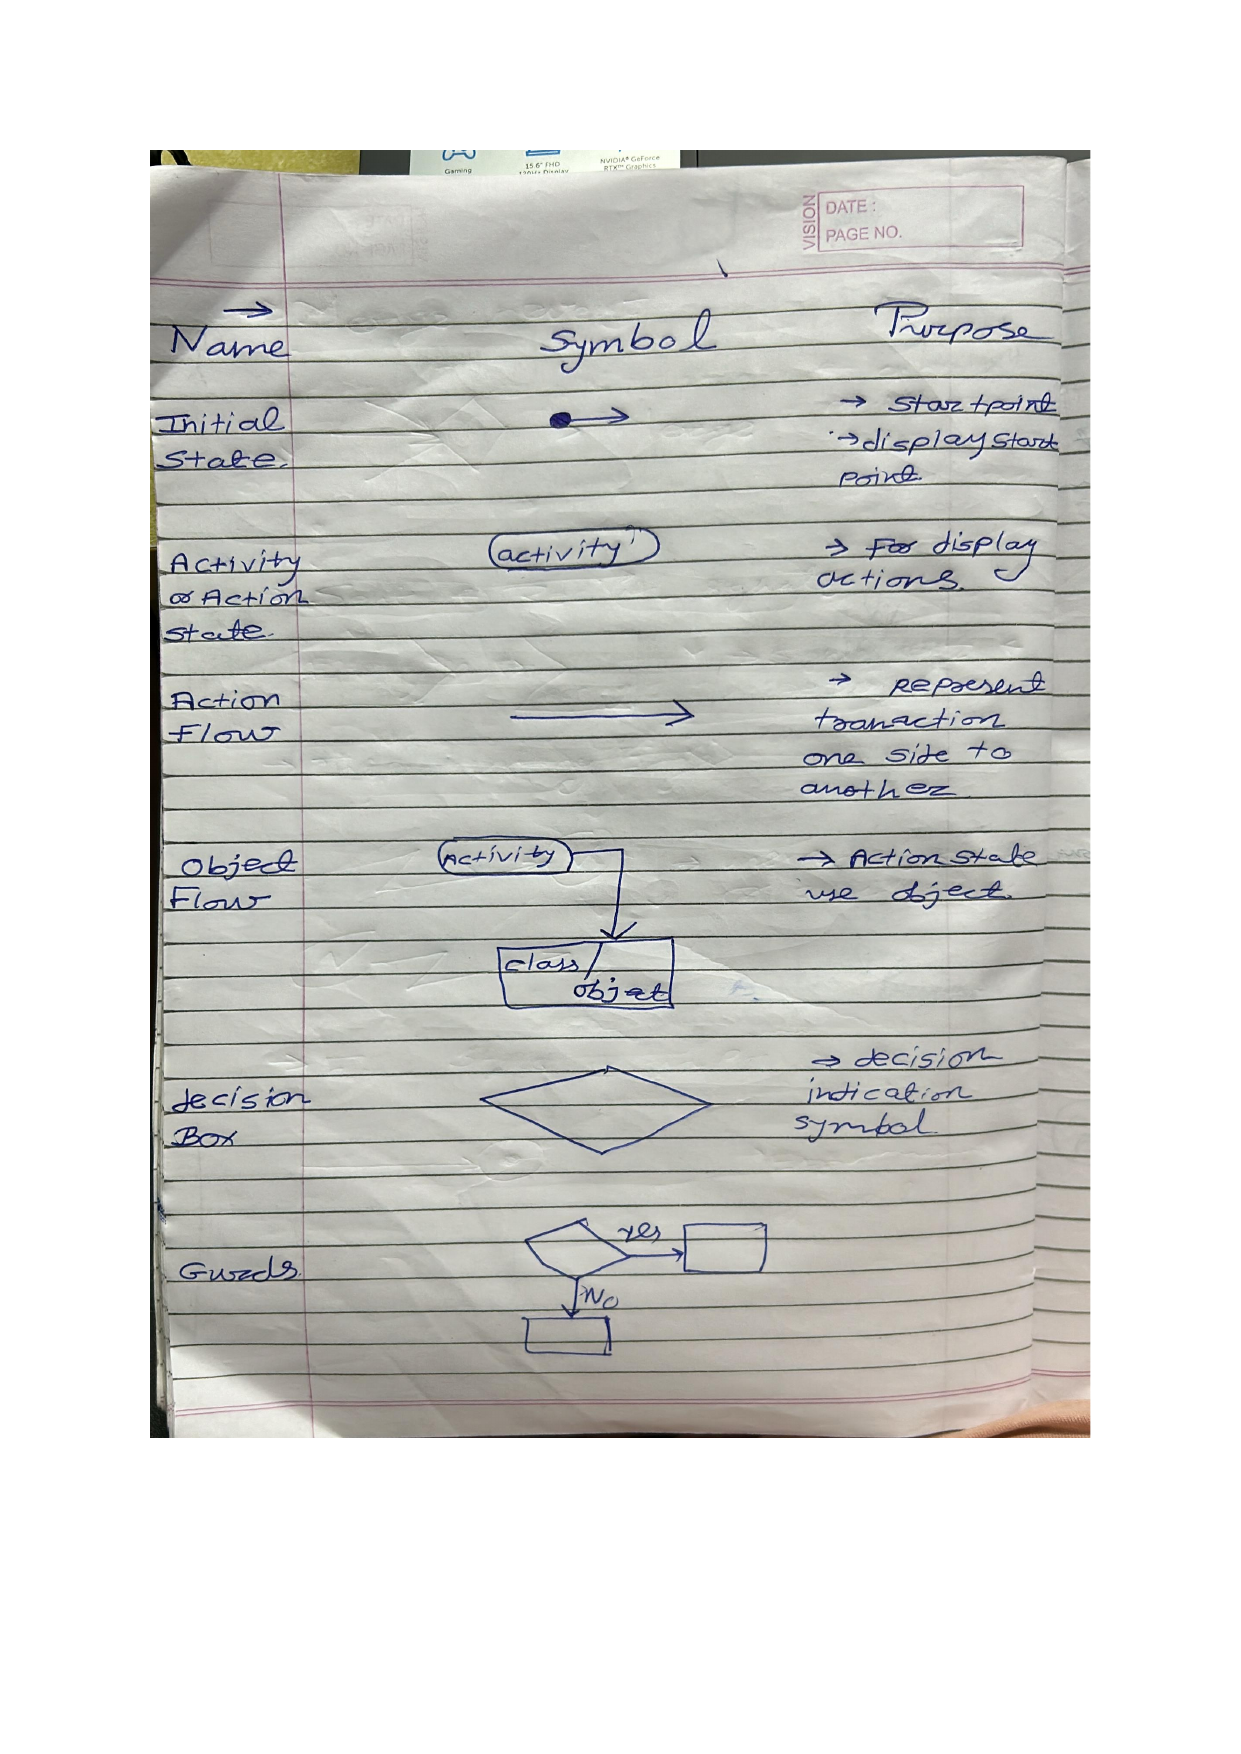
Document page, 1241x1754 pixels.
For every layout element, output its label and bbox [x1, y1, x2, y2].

picture [150, 150, 1091, 1438]
